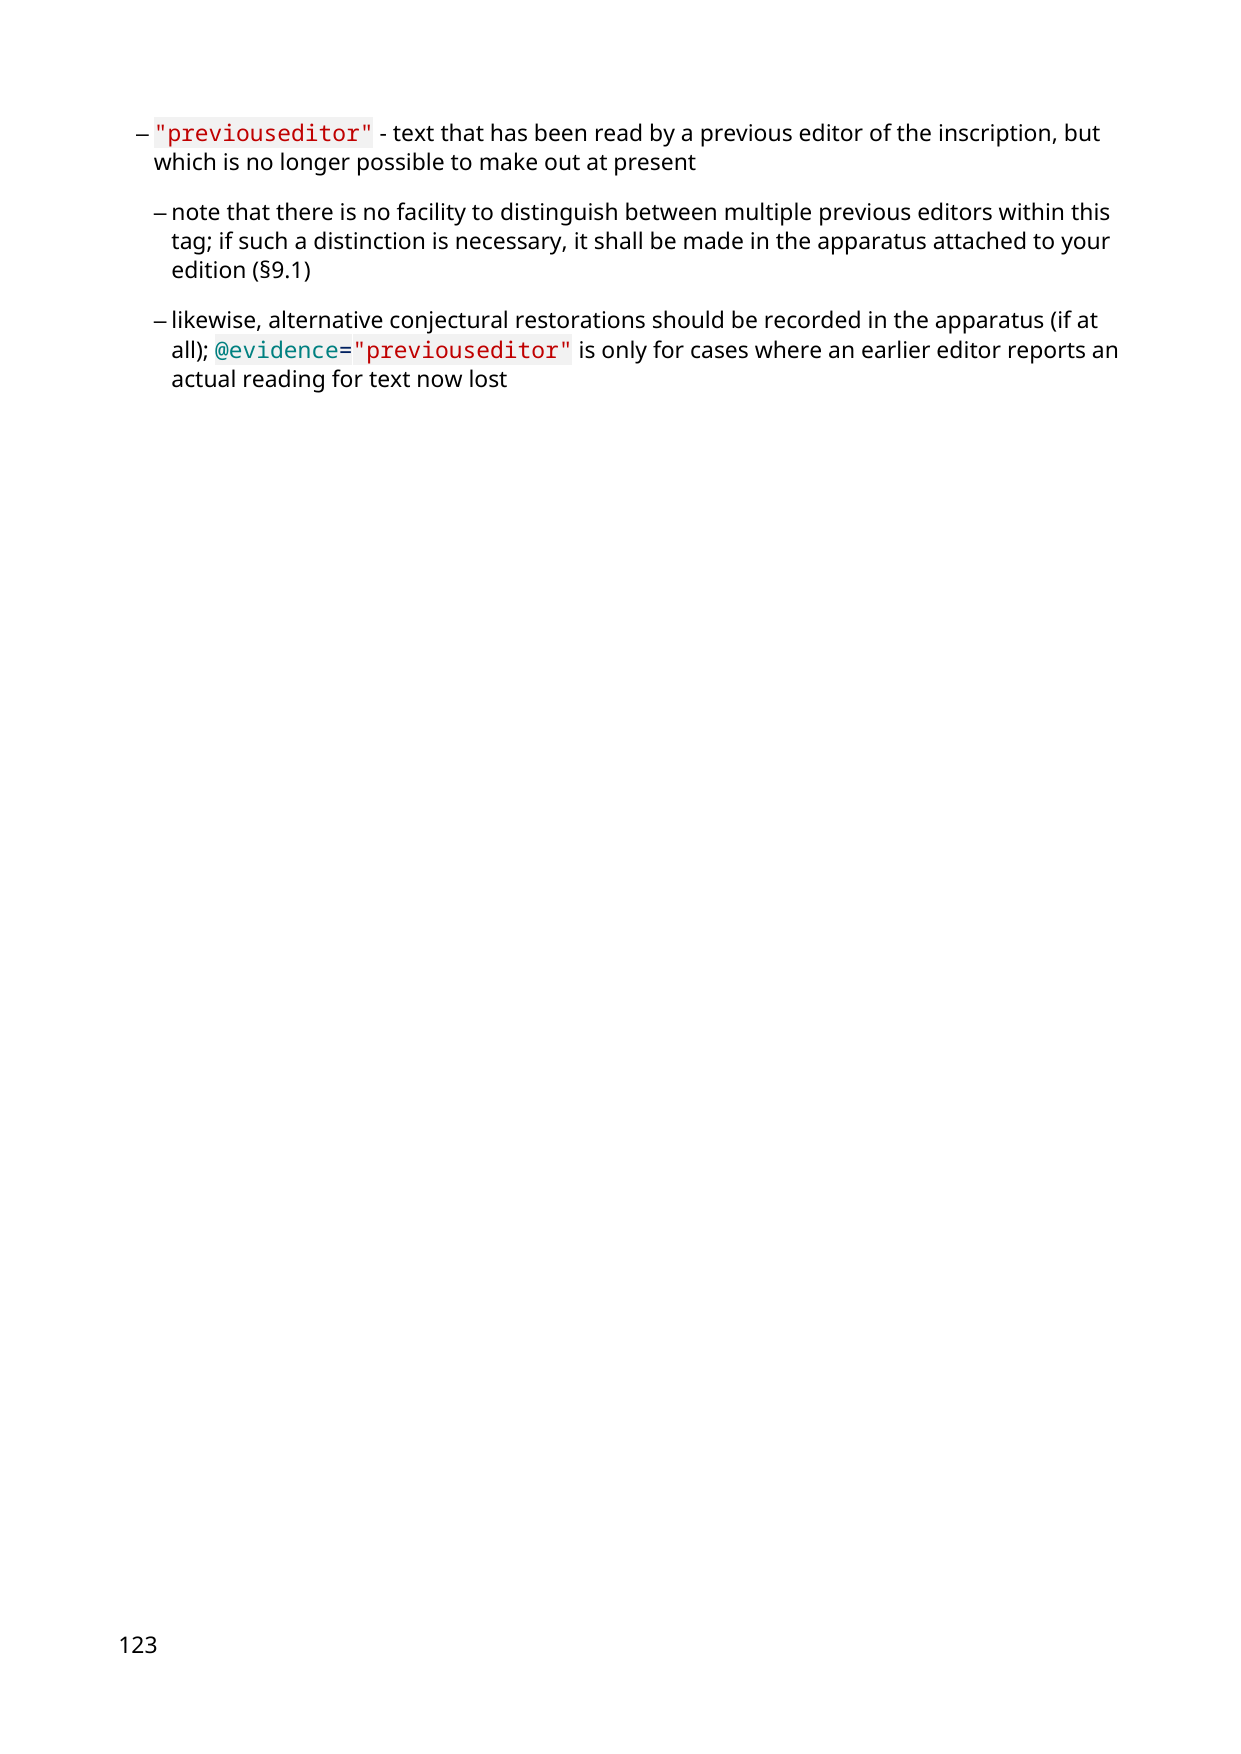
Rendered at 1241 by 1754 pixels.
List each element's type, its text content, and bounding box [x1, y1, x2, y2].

list note that there is no facility to distinguish between multiple previous editors within this tag; if such a distinction is necessary, it shall be made in the apparatus attached to your edition (§9.1) [153, 197, 1122, 285]
list likewise, alternative conjectural restorations should be recorded in the apparatus (if at all); @evidence="previouseditor" is only for cases where an earlier editor reports an actual reading for text now lost [153, 306, 1122, 393]
list "previouseditor" - text that has been read by a previous editor of the inscription, but which is no longer possible to make out at present [136, 118, 1122, 176]
